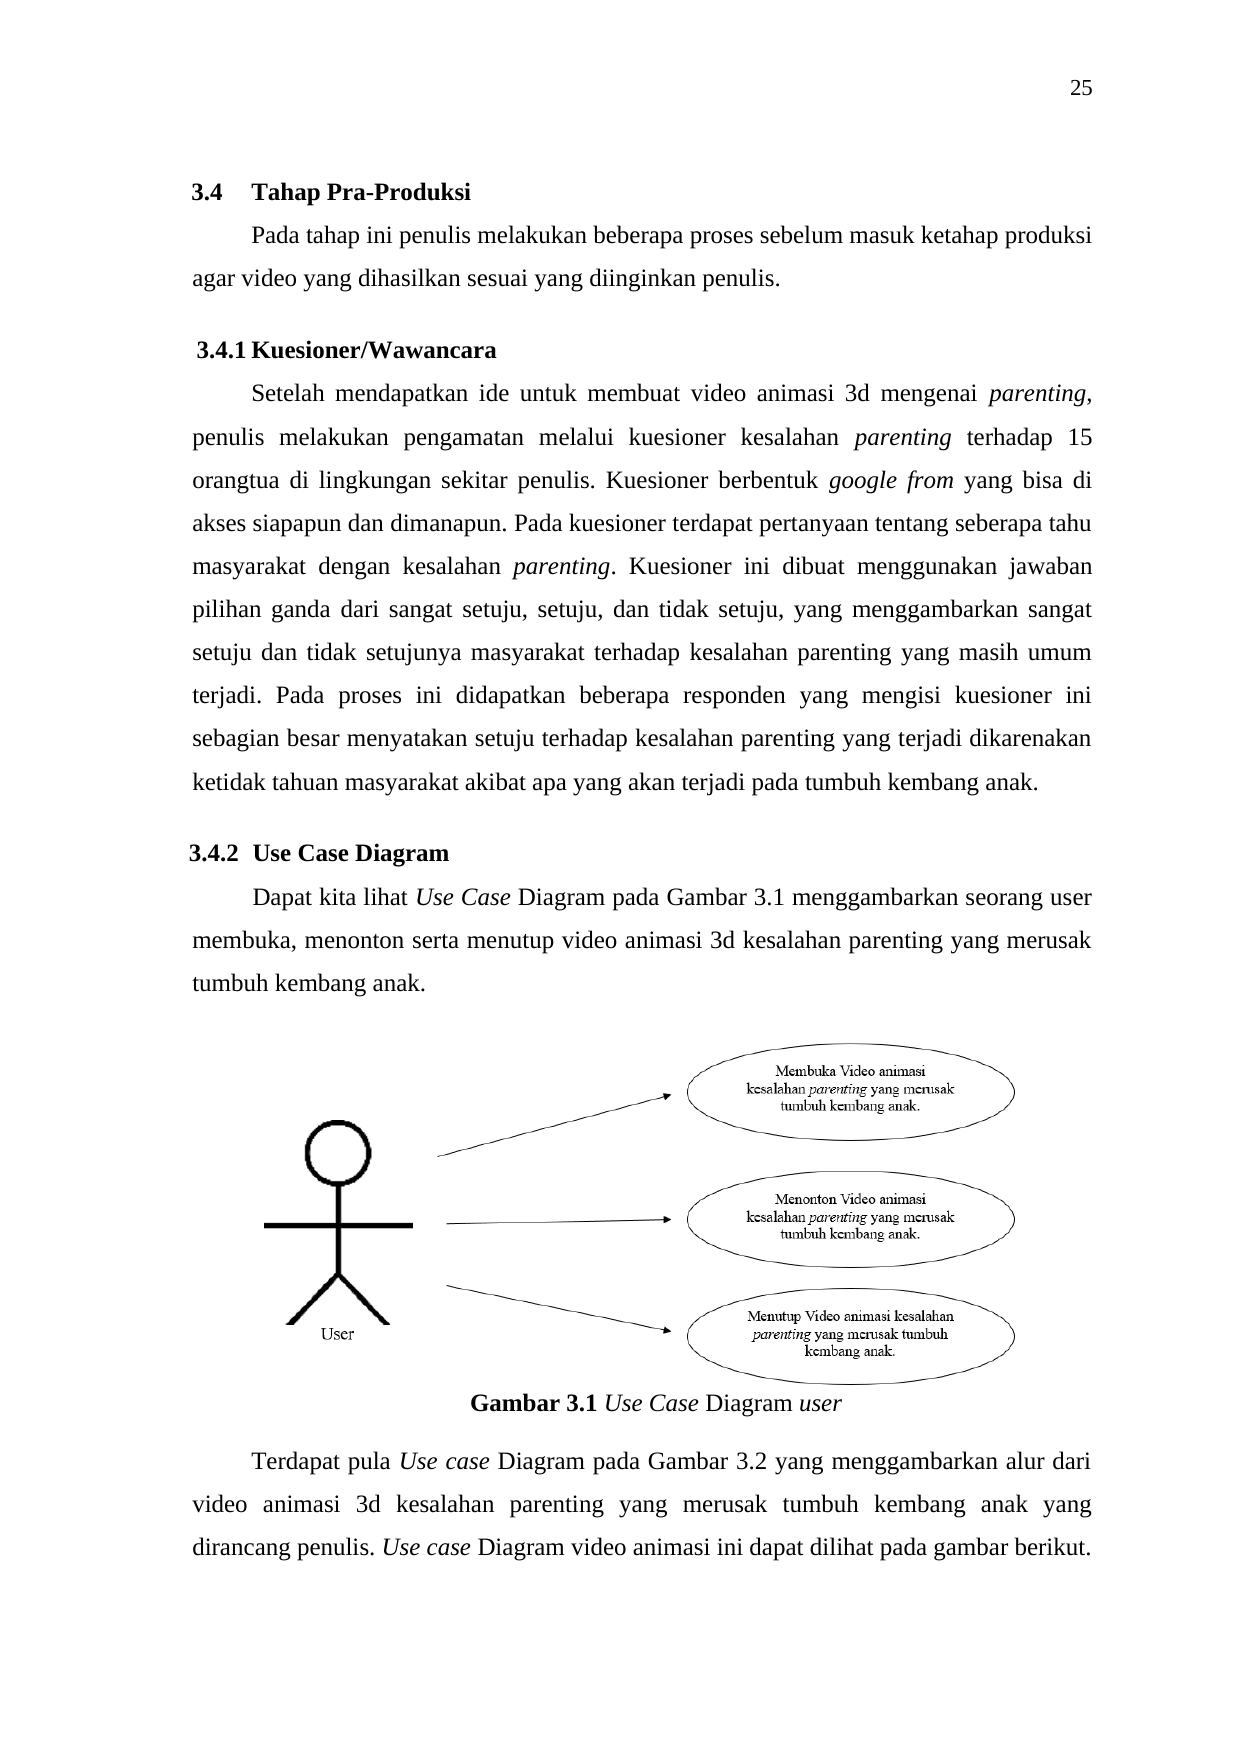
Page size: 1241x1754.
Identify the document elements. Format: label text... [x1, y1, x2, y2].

list Kuesioner/Wawancara [221, 335, 1092, 364]
list Terdapat pula Use case Diagram pada Gambar 3.2 yang menggambarkan alur dari video animasi 3d kesalahan parenting yang merusak tumbuh kembang anak yang dirancang penulis. Use case Diagram video animasi ini dapat dilihat pada gambar berikut. [192, 1446, 1092, 1561]
text Setelah mendapatkan ide untuk membuat video animasi 3d mengenai parenting, penulis melakukan pengamatan melalui kuesioner kesalahan parenting terhadap 15 orangtua di lingkungan sekitar penulis. Kuesioner berbentuk google from yang bisa di akses siapapun dan dimanapun. Pada kuesioner terdapat pertanyaan tentang seberapa tahu masyarakat dengan kesalahan parenting. Kuesioner ini dibuat menggunakan jawaban pilihan ganda dari sangat setuju, setuju, dan tidak setuju, yang menggambarkan sangat setuju dan tidak setujunya masyarakat terhadap kesalahan parenting yang masih umum terjadi. Pada proses ini didapatkan beberapa responden yang mengisi kuesioner ini sebagian besar menyatakan setuju terhadap kesalahan parenting yang terjadi dikarenakan ketidak tahuan masyarakat akibat apa yang akan terjadi pada tumbuh kembang anak. [192, 378, 1092, 795]
list Dapat kita lihat Use Case Diagram pada Gambar 3.1 menggambarkan seorang user membuka, menonton serta menutup video animasi 3d kesalahan parenting yang merusak tumbuh kembang anak. [192, 882, 1092, 997]
picture [190, 1011, 1065, 1389]
list Use Case Diagram [213, 838, 1092, 867]
list Gambar 3.1 Use Case Diagram user [221, 1388, 1092, 1417]
list Pada tahap ini penulis melakukan beberapa proses sebelum masuk ketahap produksi agar video yang dihasilkan sesuai yang diinginkan penulis. [192, 220, 1092, 292]
list Tahap Pra-Produksi [207, 177, 1092, 206]
